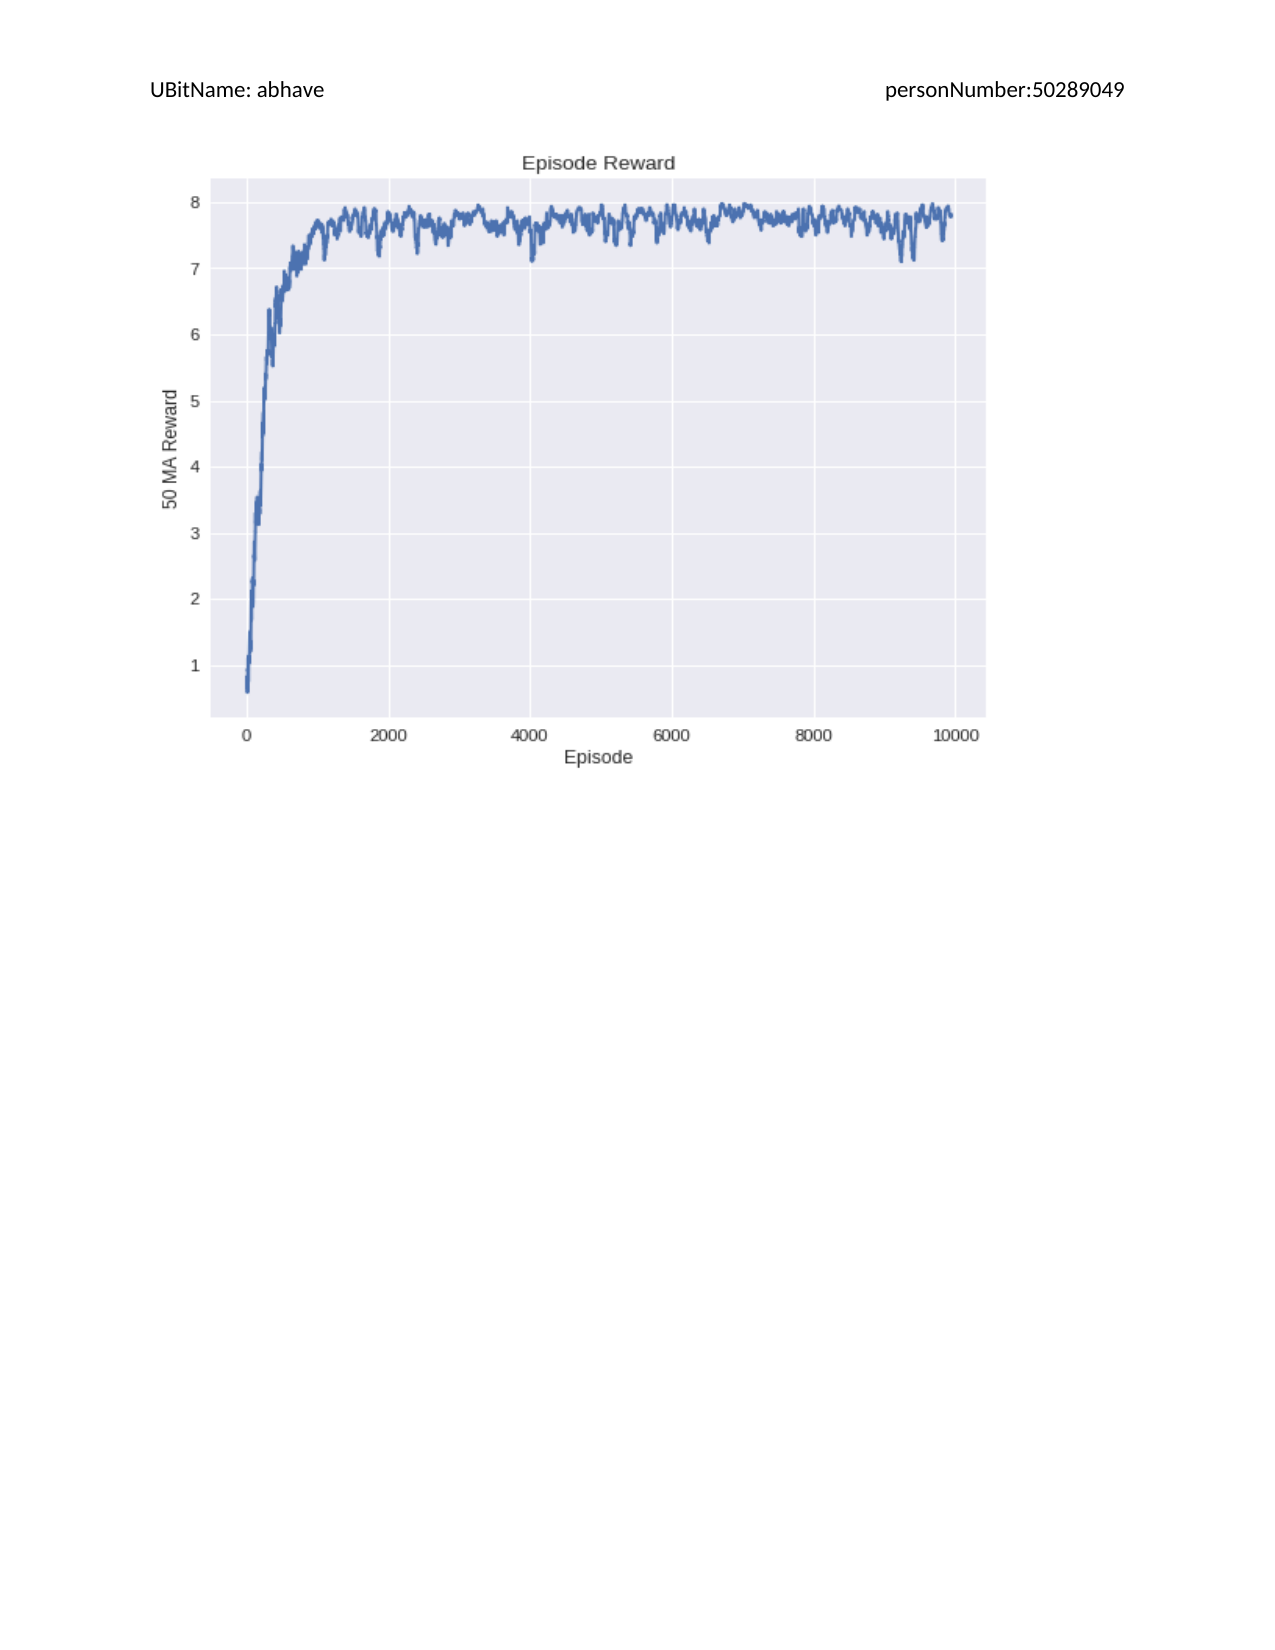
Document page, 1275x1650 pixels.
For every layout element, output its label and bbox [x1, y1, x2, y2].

picture [150, 150, 1069, 777]
